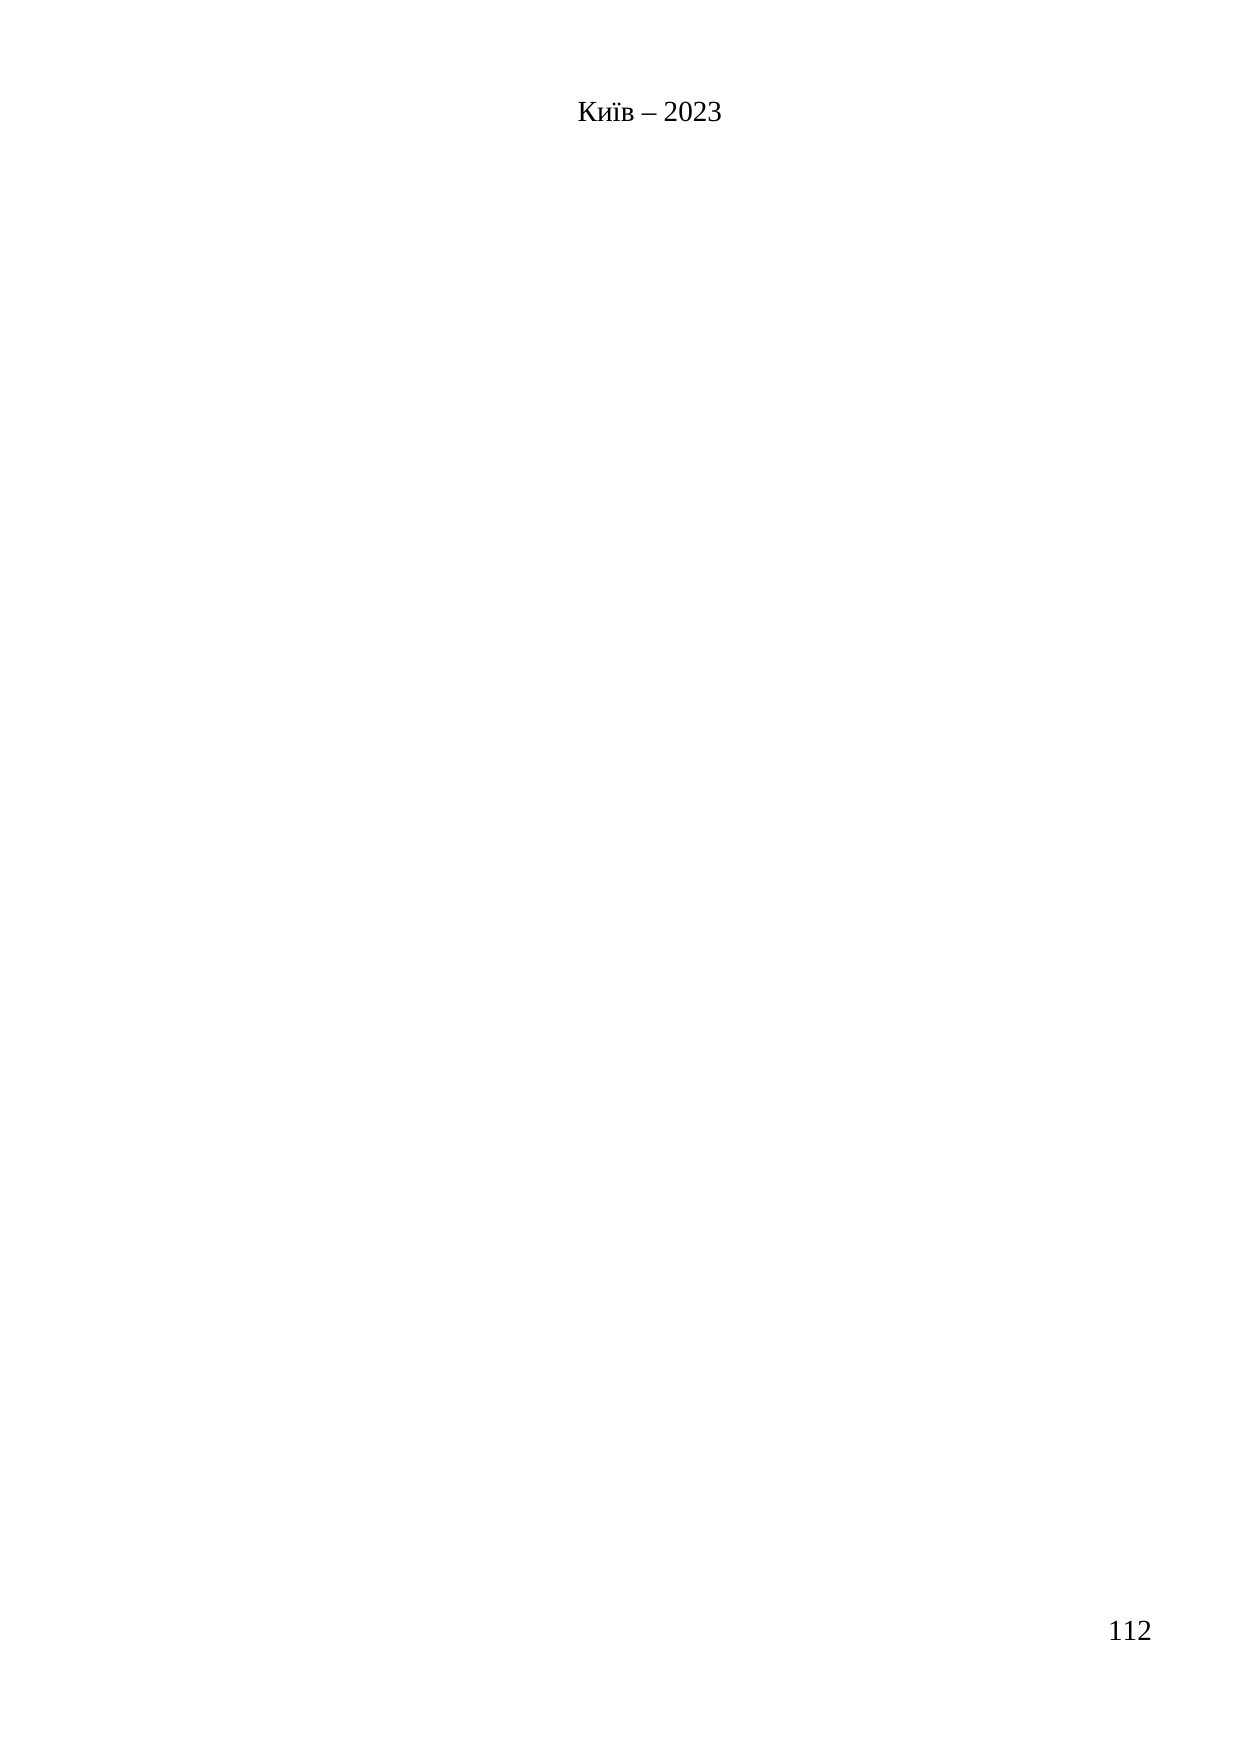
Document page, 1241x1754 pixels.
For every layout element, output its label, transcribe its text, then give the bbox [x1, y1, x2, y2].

text Київ – 2023 [148, 94, 1152, 128]
